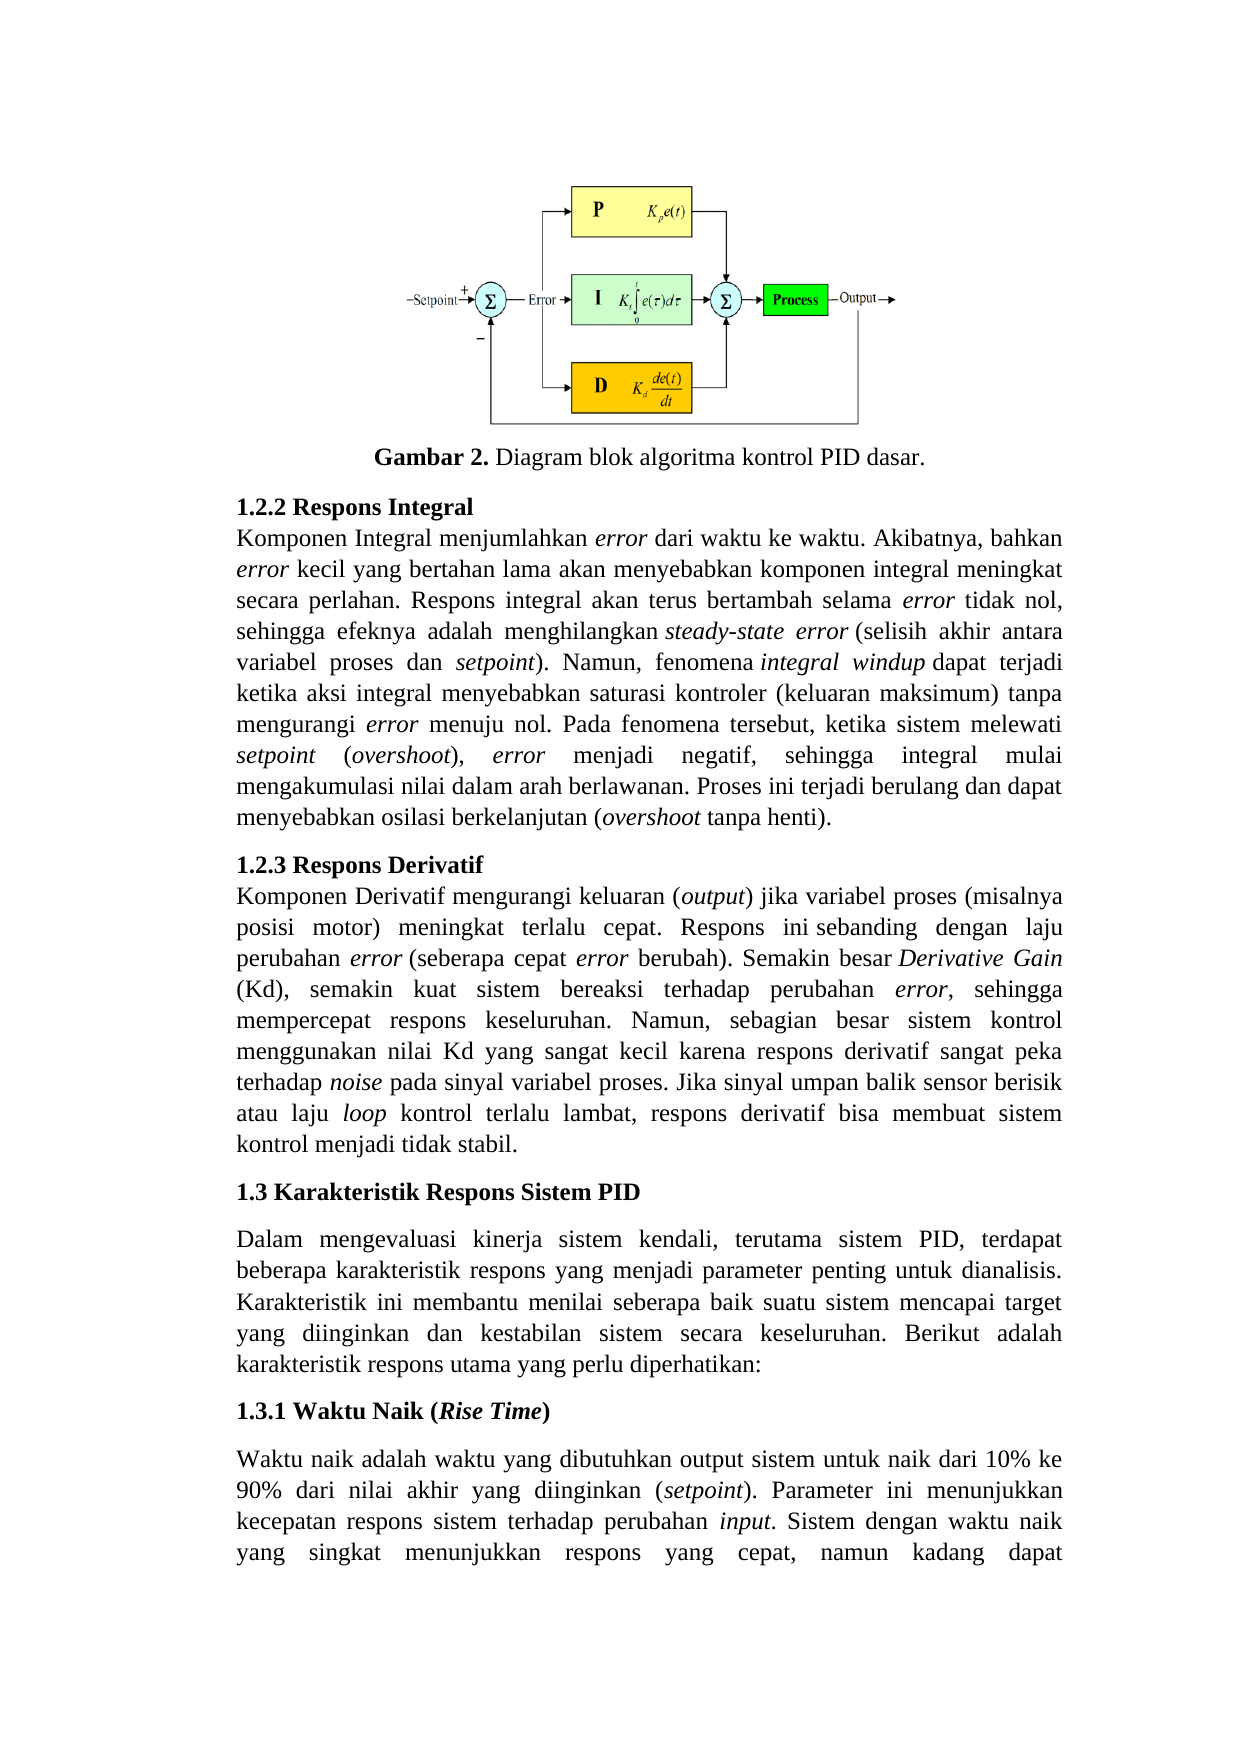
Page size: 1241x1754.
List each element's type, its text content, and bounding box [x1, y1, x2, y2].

picture [398, 177, 902, 438]
text Dalam mengevaluasi kinerja sistem kendali, terutama sistem PID, terdapat beberapa karakteristik respons yang menjadi parameter penting untuk dianalisis. Karakteristik ini membantu menilai seberapa baik suatu sistem mencapai target yang diinginkan dan kestabilan sistem secara keseluruhan. Berikut adalah karakteristik respons utama yang perlu diperhatikan: [236, 1224, 1063, 1377]
text 1.3 Karakteristik Respons Sistem PID [236, 1177, 1063, 1206]
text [236, 1444, 1063, 1566]
text Komponen Integral menjumlahkan error dari waktu ke waktu. Akibatnya, bahkan error kecil yang bertahan lama akan menyebabkan komponen integral meningkat secara perlahan. Respons integral akan terus bertambah selama error tidak nol, sehingga efeknya adalah menghilangkan steady-state error (selisih akhir antara variabel proses dan setpoint). Namun, fenomena integral windup dapat terjadi ketika aksi integral menyebabkan saturasi kontroler (keluaran maksimum) tanpa mengurangi error menuju nol. Pada fenomena tersebut, ketika sistem melewati setpoint (overshoot), error menjadi negatif, sehingga integral mulai mengakumulasi nilai dalam arah berlawanan. Proses ini terjadi berulang dan dapat menyebabkan osilasi berkelanjutan (overshoot tanpa henti). [236, 523, 1063, 831]
text Komponen Derivatif mengurangi keluaran (output) jika variabel proses (misalnya posisi motor) meningkat terlalu cepat. Respons ini sebanding dengan laju perubahan error (seberapa cepat error berubah). Semakin besar Derivative Gain (Kd), semakin kuat sistem bereaksi terhadap perubahan error, sehingga mempercepat respons keseluruhan. Namun, sebagian besar sistem kontrol menggunakan nilai Kd yang sangat kecil karena respons derivatif sangat peka terhadap noise pada sinyal variabel proses. Jika sinyal umpan balik sensor berisik atau laju loop kontrol terlalu lambat, respons derivatif bisa membuat sistem kontrol menjadi tidak stabil. [236, 881, 1063, 1158]
text 1.2.3 Respons Derivatif [236, 850, 1063, 878]
text 1.3.1 Waktu Naik (Rise Time) [236, 1396, 1063, 1425]
text 1.2.2 Respons Integral [236, 492, 1063, 520]
text Gambar 2. Diagram blok algoritma kontrol PID dasar. [236, 442, 1063, 471]
